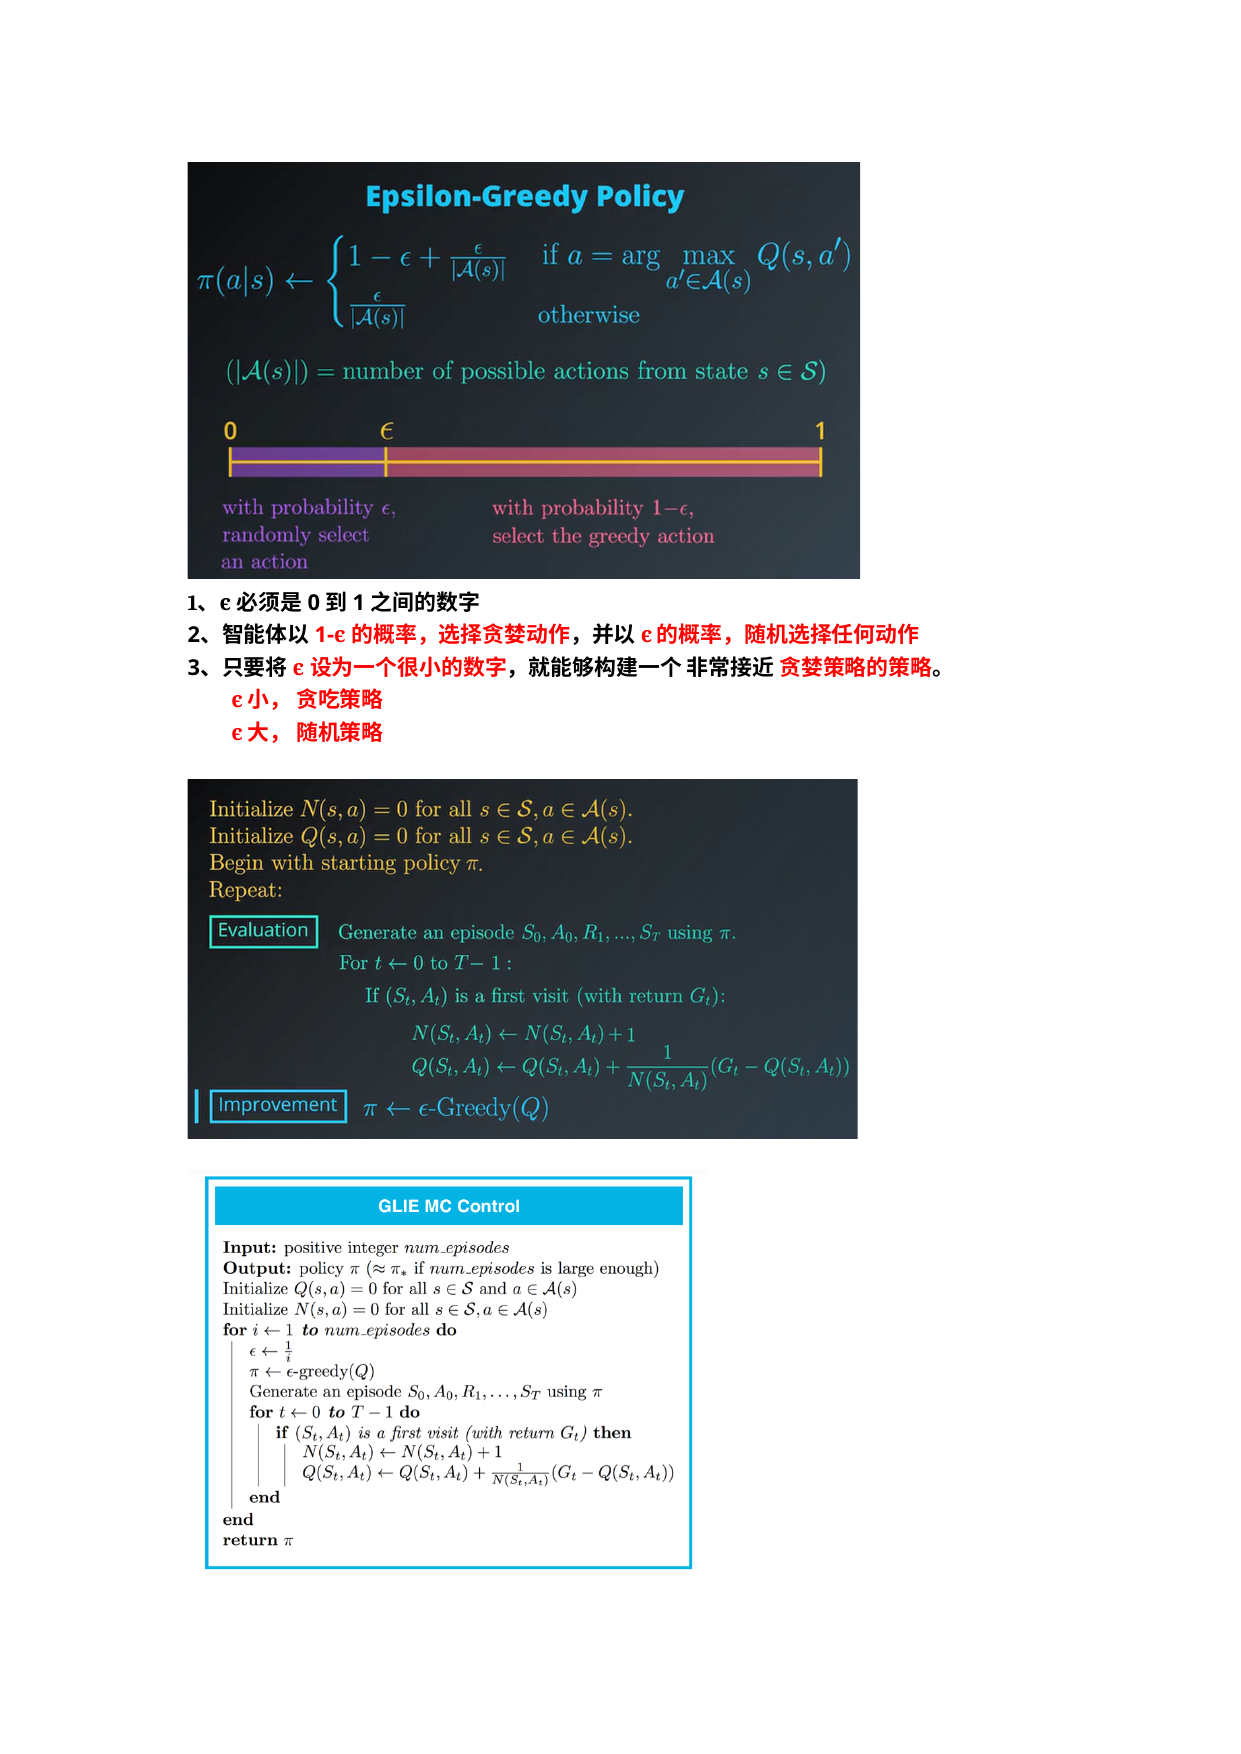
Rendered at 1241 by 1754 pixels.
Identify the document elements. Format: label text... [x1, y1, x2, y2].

text 3、只要将 ϵ 设为一个很小的数字，就能够构建一个 非常接近 贪婪策略的策略。 [187, 649, 1053, 682]
text 2、智能体以 1-ϵ 的概率，选择贪婪动作，并以 ϵ的概率，随机选择任何动作 [187, 617, 1053, 649]
picture [187, 1169, 709, 1572]
text ϵ大， 随机策略 [187, 714, 1053, 747]
text ϵ小， 贪吃策略 [187, 682, 1053, 714]
picture [187, 779, 858, 1139]
text 1、ϵ 必须是 0 到 1 之间的数字 [187, 584, 1053, 617]
picture [187, 162, 861, 579]
